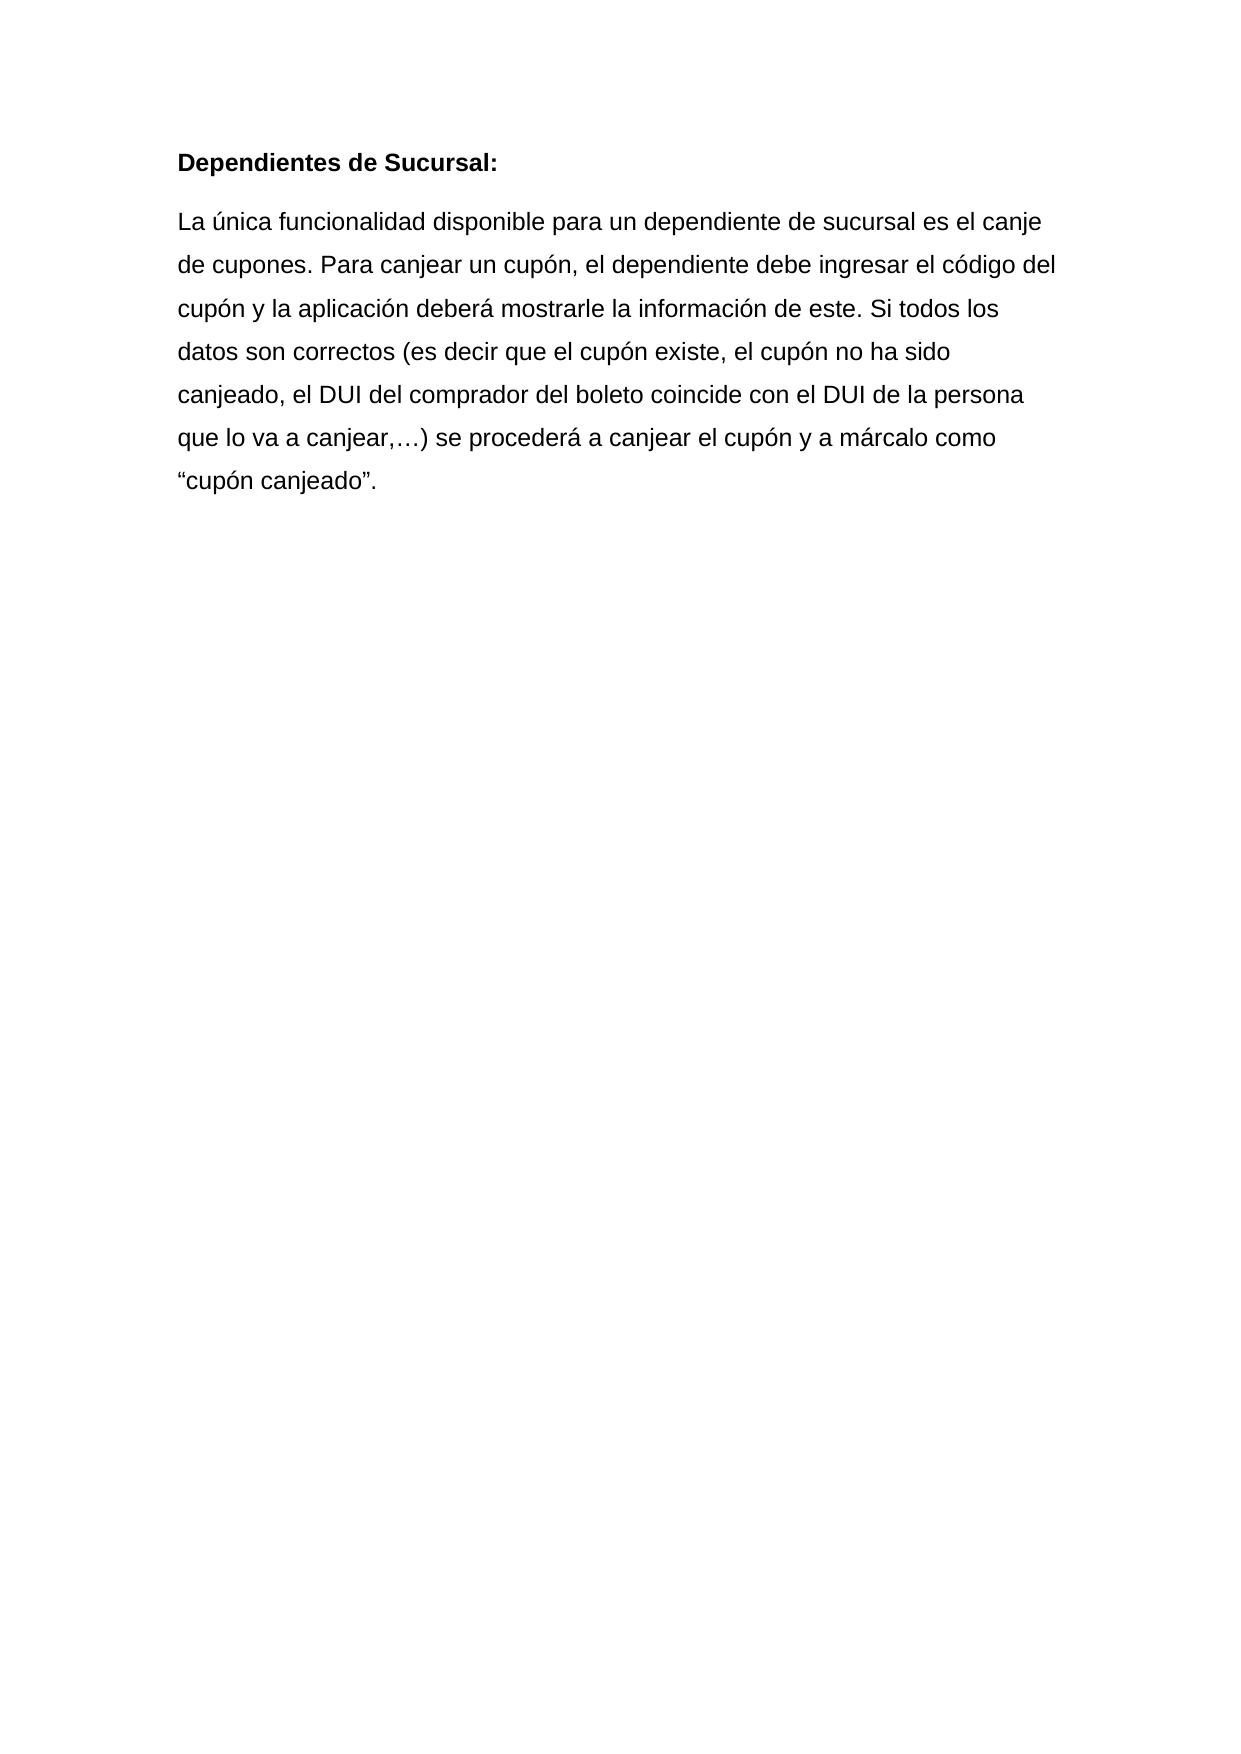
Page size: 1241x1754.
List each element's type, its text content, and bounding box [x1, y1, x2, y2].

text Dependientes de Sucursal: [177, 148, 1063, 176]
text La única funcionalidad disponible para un dependiente de sucursal es el canje de cupones. Para canjear un cupón, el dependiente debe ingresar el código del cupón y la aplicación deberá mostrarle la información de este. Si todos los datos son correctos (es decir que el cupón existe, el cupón no ha sido canjeado, el DUI del comprador del boleto coincide con el DUI de la persona que lo va a canjear,…) se procederá a canjear el cupón y a márcalo como “cupón canjeado”. [177, 207, 1063, 495]
